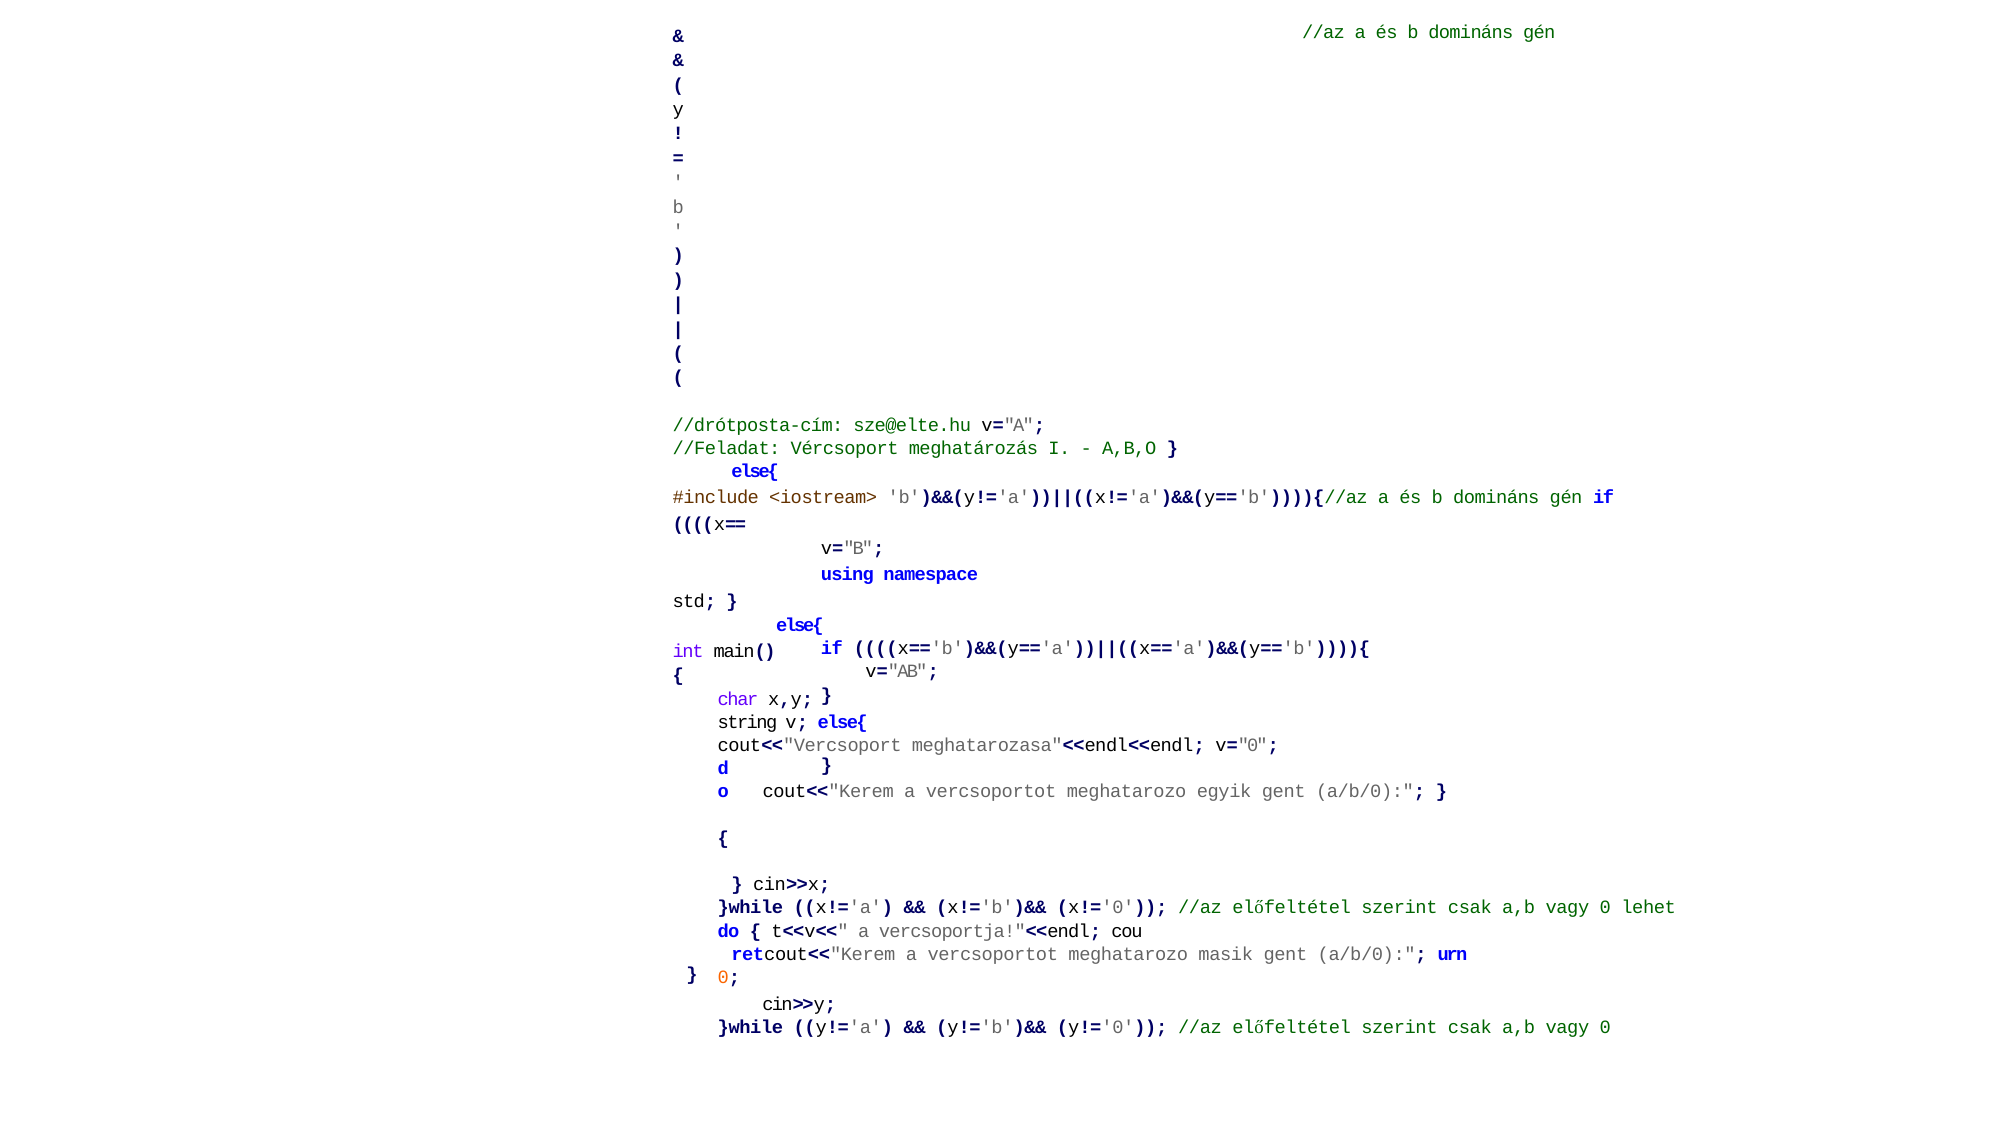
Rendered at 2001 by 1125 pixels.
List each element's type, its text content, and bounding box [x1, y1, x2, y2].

text { [672, 663, 697, 686]
text else{ [776, 613, 942, 636]
text }while ((x!='a') && (x!='b')&& (x!='0')); //az előfeltétel szerint csak a,b vagy 0 lehet [717, 895, 1726, 919]
text } [762, 756, 942, 776]
text if ((((x=='b')&&(y=='a'))||((x=='a')&&(y=='b')))){ [821, 636, 1436, 659]
text cin>>y; [762, 988, 951, 1015]
text v="AB"; [821, 659, 1043, 683]
text #include <iostream> 'b')&&(y!='a'))||((x!='a')&&(y=='b')))){//az a és b domináns gén if ((((x== [672, 483, 1638, 536]
text cout<<"Kerem a vercsoportot meghatarozo egyik gent (a/b/0):"; } [762, 776, 1494, 802]
text do { t<<v<<" a vercsoportja!"<<endl; cou [717, 919, 1194, 942]
text int main() [672, 636, 788, 663]
text } cin>>x; [717, 872, 841, 895]
text } [821, 683, 942, 706]
text else{ [731, 459, 902, 483]
text }while ((y!='a') && (y!='b')&& (y!='0')); //az előfeltétel szerint csak a,b vagy 0 [717, 1015, 1666, 1038]
text //Feladat: Vércsoport meghatározás I. - A,B,O } [672, 436, 1252, 459]
text using namespace std; } [672, 559, 1001, 613]
text //az a és b domináns gén [1302, 23, 1607, 42]
text retcout<<"Kerem a vercsoportot meghatarozo masik gent (a/b/0):"; urn 0; [717, 942, 1494, 988]
text v="B"; [672, 536, 993, 559]
text string v; else{ [717, 709, 983, 733]
text char x,y; [672, 686, 818, 709]
text //drótposta-cím: sze@elte.hu v="A"; [672, 413, 1081, 436]
text cout<<"Vercsoport meghatarozasa"<<endl<<endl; v="0"; [717, 733, 1293, 756]
